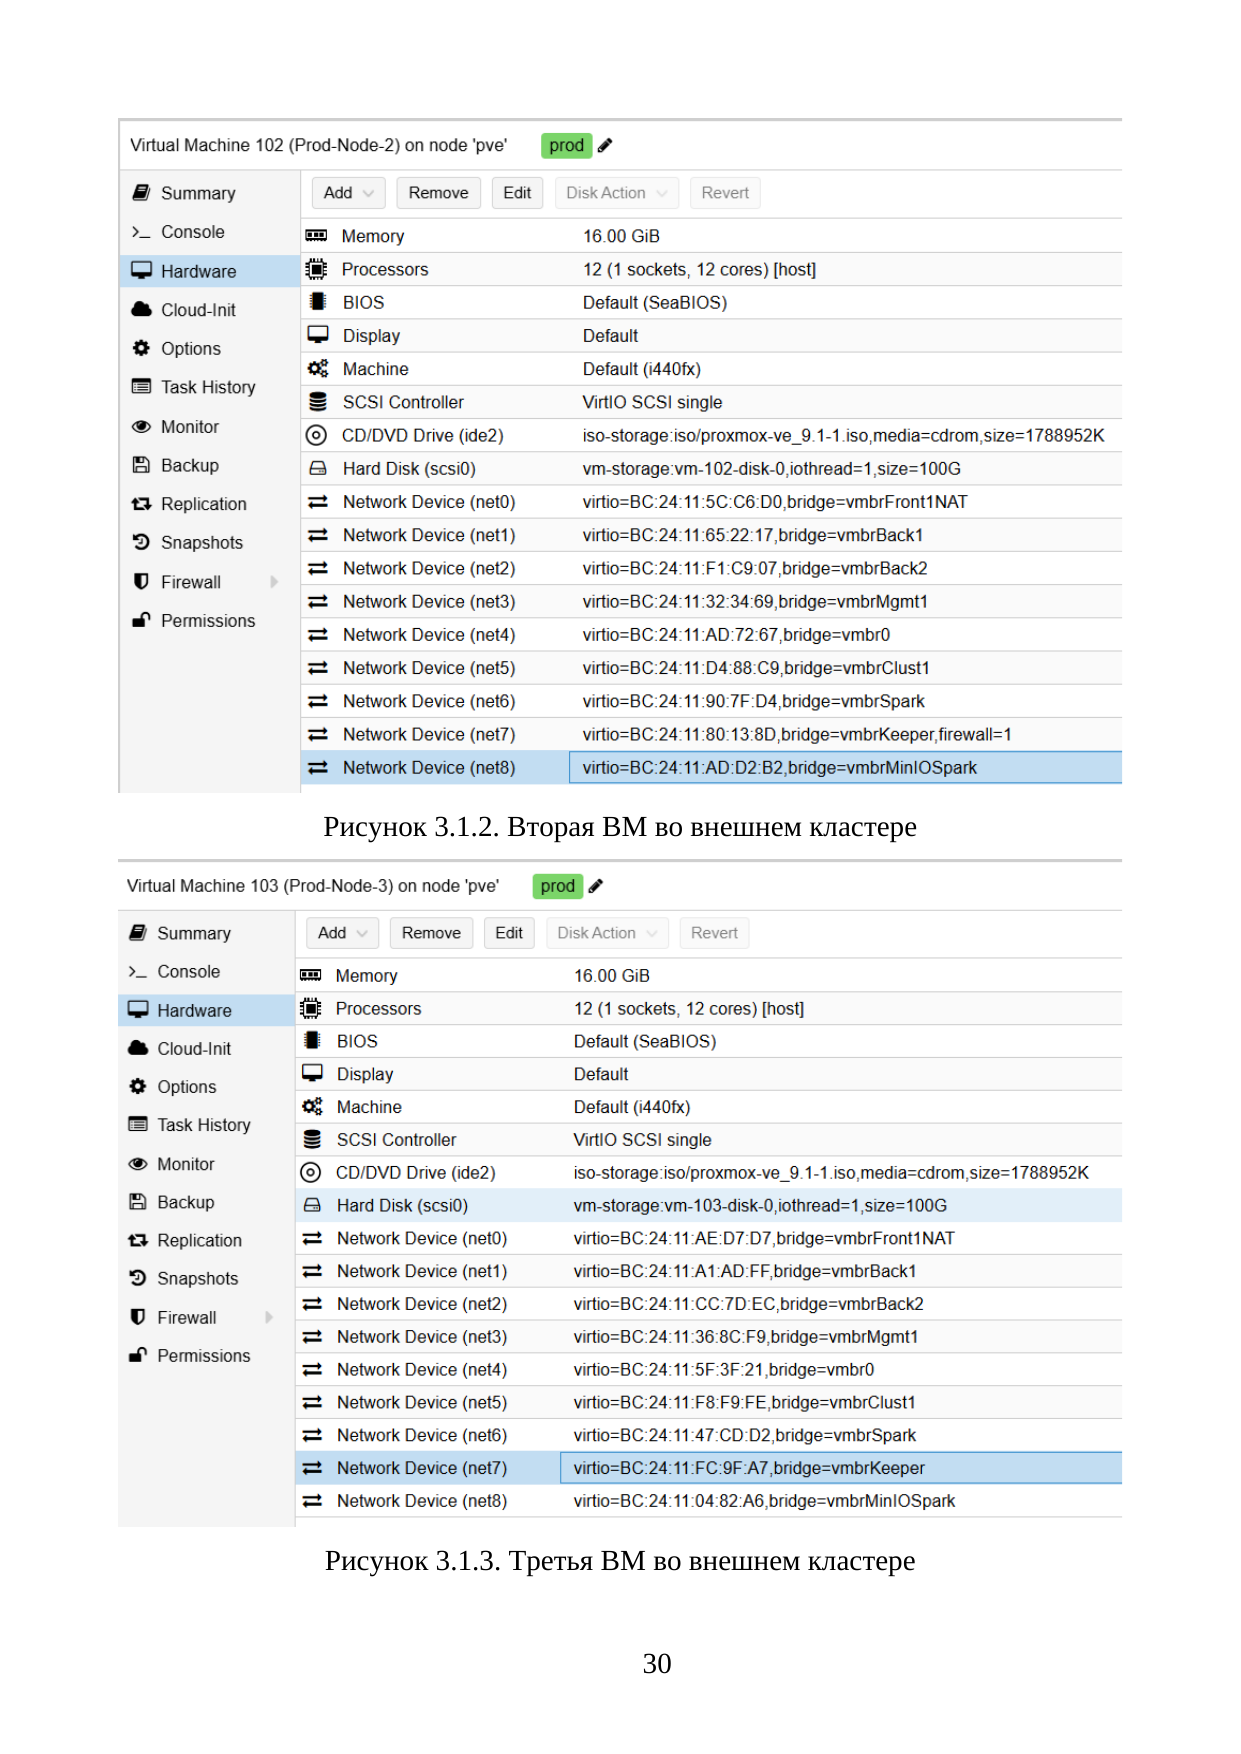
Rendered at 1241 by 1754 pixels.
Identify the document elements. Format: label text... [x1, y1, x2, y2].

text Рисунок 3.1.2. Вторая ВМ во внешнем кластере [118, 809, 1122, 843]
picture [118, 118, 1123, 793]
picture [118, 859, 1123, 1527]
text Рисунок 3.1.3. Третья ВМ во внешнем кластере [118, 1543, 1122, 1577]
